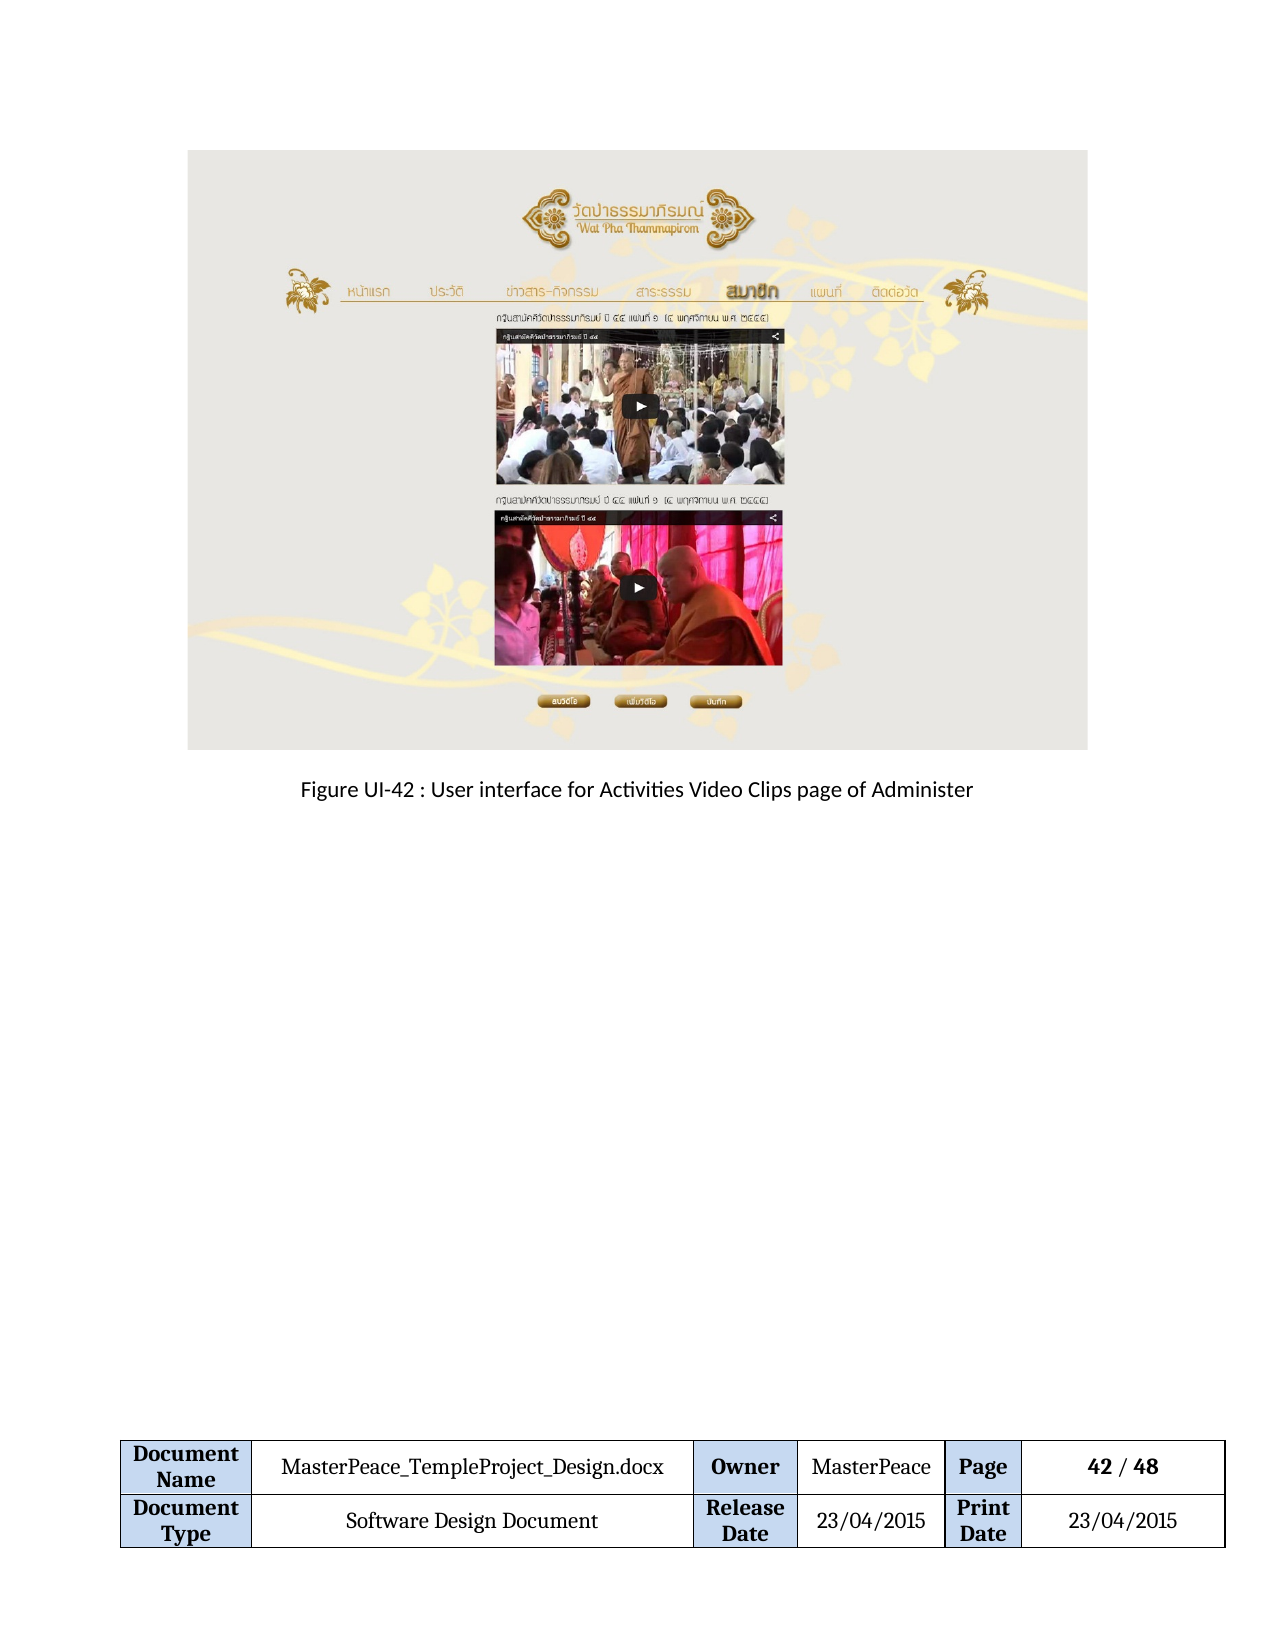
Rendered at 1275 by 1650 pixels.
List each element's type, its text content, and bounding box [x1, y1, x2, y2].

text Figure UI-42 : User interface for Activities Video Clips page of Administer [150, 775, 1125, 803]
picture [187, 150, 1088, 750]
